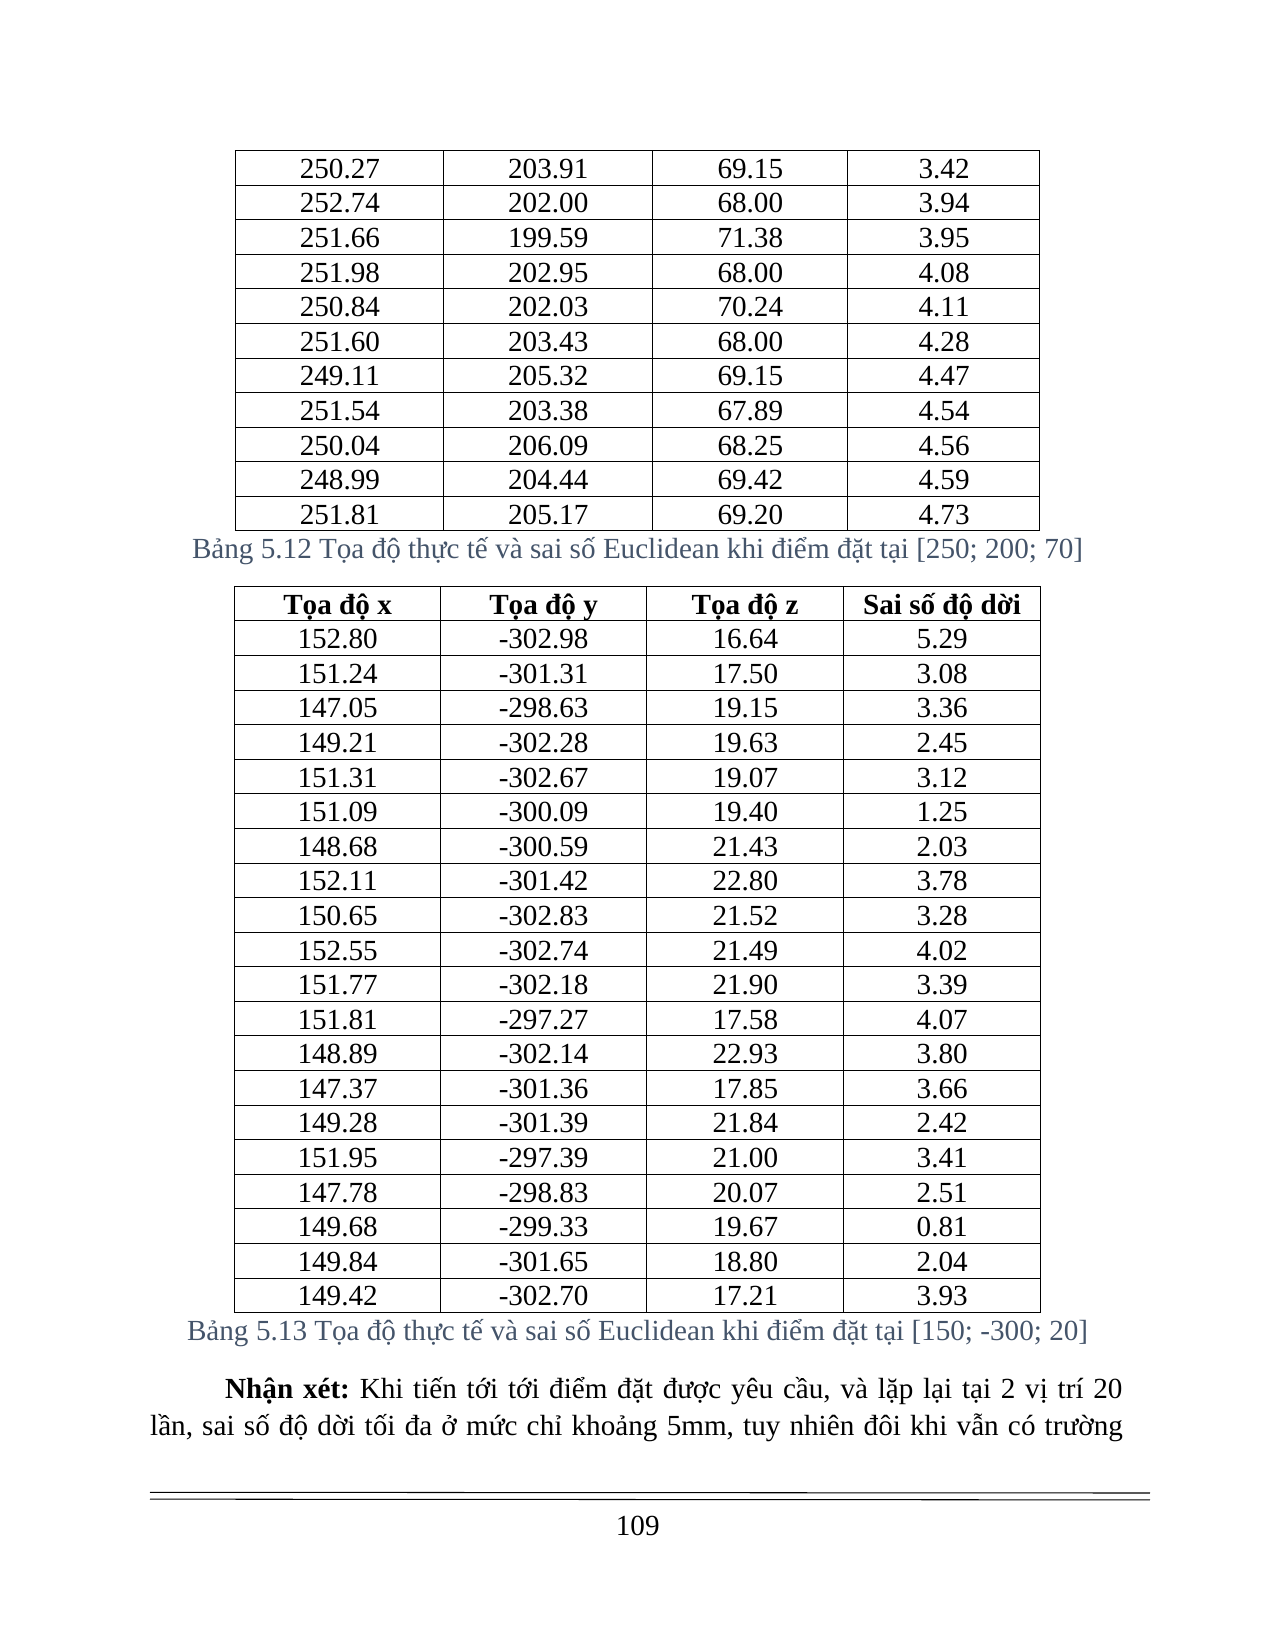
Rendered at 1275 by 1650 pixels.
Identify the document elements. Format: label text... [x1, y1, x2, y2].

table_cell 22.80 [647, 864, 843, 897]
table_cell -299.33 [441, 1209, 646, 1243]
table_cell 151.77 [235, 967, 440, 1001]
table_cell 21.49 [647, 933, 843, 966]
table_cell 3.95 [848, 220, 1039, 254]
table_cell 3.80 [844, 1036, 1040, 1070]
table_cell 202.95 [444, 255, 652, 288]
table_cell 3.93 [844, 1279, 1040, 1312]
table_cell 69.20 [653, 497, 847, 530]
table_cell 3.94 [848, 186, 1039, 219]
table_cell -301.31 [441, 656, 646, 689]
table_cell 16.64 [647, 621, 843, 655]
table_cell 68.00 [653, 324, 847, 357]
table_cell 2.03 [844, 829, 1040, 862]
table_cell 203.91 [444, 151, 652, 184]
table_cell 19.40 [647, 794, 843, 828]
table_cell 3.41 [844, 1140, 1040, 1174]
table_cell -302.18 [441, 967, 646, 1001]
table_cell 3.42 [848, 151, 1039, 184]
table_cell 69.42 [653, 462, 847, 496]
table_cell 205.32 [444, 359, 652, 392]
table_cell 152.11 [235, 864, 440, 897]
table_cell 21.84 [647, 1106, 843, 1139]
table_cell 206.09 [444, 428, 652, 461]
table_cell 1.25 [844, 794, 1040, 828]
table_cell 151.95 [235, 1140, 440, 1174]
table_cell 149.28 [235, 1106, 440, 1139]
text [150, 1372, 1125, 1441]
table_cell -302.83 [441, 898, 646, 932]
table_cell 148.89 [235, 1036, 440, 1070]
table_cell -297.39 [441, 1140, 646, 1174]
table_cell 4.73 [848, 497, 1039, 530]
table_cell 68.00 [653, 255, 847, 288]
table_cell 69.15 [653, 151, 847, 184]
table_cell -301.39 [441, 1106, 646, 1139]
table_cell 19.07 [647, 760, 843, 793]
table_cell 149.42 [235, 1279, 440, 1312]
table_header Tọa độ y [441, 587, 646, 620]
table_cell 2.51 [844, 1175, 1040, 1208]
table_cell 204.44 [444, 462, 652, 496]
table_cell 4.59 [848, 462, 1039, 496]
table_cell 2.04 [844, 1244, 1040, 1277]
table_cell 3.08 [844, 656, 1040, 689]
table_cell 17.58 [647, 1002, 843, 1035]
table_cell 251.54 [236, 393, 443, 427]
table_cell 3.28 [844, 898, 1040, 932]
table_cell -297.27 [441, 1002, 646, 1035]
table_cell 150.65 [235, 898, 440, 932]
table_cell 3.12 [844, 760, 1040, 793]
table_cell 151.09 [235, 794, 440, 828]
table_cell 152.55 [235, 933, 440, 966]
table_cell 147.78 [235, 1175, 440, 1208]
table_cell 151.31 [235, 760, 440, 793]
table_cell 251.98 [236, 255, 443, 288]
table_cell 203.38 [444, 393, 652, 427]
table_cell -301.42 [441, 864, 646, 897]
table_cell 4.56 [848, 428, 1039, 461]
table_cell 5.29 [844, 621, 1040, 655]
table_cell 3.39 [844, 967, 1040, 1001]
table_cell 19.67 [647, 1209, 843, 1243]
table_cell 149.68 [235, 1209, 440, 1243]
table_cell -302.14 [441, 1036, 646, 1070]
table_cell 4.28 [848, 324, 1039, 357]
table_cell 203.43 [444, 324, 652, 357]
table_cell 4.02 [844, 933, 1040, 966]
table_cell 251.81 [236, 497, 443, 530]
table_cell 3.66 [844, 1071, 1040, 1104]
table_cell 69.15 [653, 359, 847, 392]
table_cell 2.45 [844, 725, 1040, 759]
table_cell 4.07 [844, 1002, 1040, 1035]
table_cell 148.68 [235, 829, 440, 862]
table_header Tọa độ z [647, 587, 843, 620]
table_cell 68.25 [653, 428, 847, 461]
table_cell -300.09 [441, 794, 646, 828]
table_cell 4.08 [848, 255, 1039, 288]
table_cell -302.67 [441, 760, 646, 793]
table_cell -301.65 [441, 1244, 646, 1277]
table_cell 249.11 [236, 359, 443, 392]
table_cell 21.00 [647, 1140, 843, 1174]
table_cell 252.74 [236, 186, 443, 219]
table_cell 22.93 [647, 1036, 843, 1070]
table_cell 202.03 [444, 289, 652, 323]
table_cell 147.05 [235, 691, 440, 724]
table_cell 19.63 [647, 725, 843, 759]
table_cell 20.07 [647, 1175, 843, 1208]
table_cell 251.66 [236, 220, 443, 254]
table_cell -298.63 [441, 691, 646, 724]
table_cell 250.04 [236, 428, 443, 461]
table_cell 4.54 [848, 393, 1039, 427]
table_cell 248.99 [236, 462, 443, 496]
table_cell 18.80 [647, 1244, 843, 1277]
table_cell -302.98 [441, 621, 646, 655]
table_cell -298.83 [441, 1175, 646, 1208]
table_cell 4.47 [848, 359, 1039, 392]
table_cell -302.74 [441, 933, 646, 966]
table_cell -300.59 [441, 829, 646, 862]
table_cell -301.36 [441, 1071, 646, 1104]
table_cell 251.60 [236, 324, 443, 357]
table_cell 250.27 [236, 151, 443, 184]
table_cell 68.00 [653, 186, 847, 219]
table_cell 149.84 [235, 1244, 440, 1277]
table_cell 17.50 [647, 656, 843, 689]
table_cell 4.11 [848, 289, 1039, 323]
table_cell 250.84 [236, 289, 443, 323]
table_header Sai số độ dời [844, 587, 1040, 620]
table_cell 71.38 [653, 220, 847, 254]
table_cell 21.90 [647, 967, 843, 1001]
table_cell 67.89 [653, 393, 847, 427]
table_cell -302.70 [441, 1279, 646, 1312]
table_cell 21.43 [647, 829, 843, 862]
table_cell 149.21 [235, 725, 440, 759]
table_cell 17.21 [647, 1279, 843, 1312]
table_cell 147.37 [235, 1071, 440, 1104]
table_cell 17.85 [647, 1071, 843, 1104]
table_cell 205.17 [444, 497, 652, 530]
table_header Tọa độ x [235, 587, 440, 620]
table_cell 19.15 [647, 691, 843, 724]
table_cell 3.36 [844, 691, 1040, 724]
table_cell 151.24 [235, 656, 440, 689]
table_cell 3.78 [844, 864, 1040, 897]
table_cell 70.24 [653, 289, 847, 323]
table_cell 0.81 [844, 1209, 1040, 1243]
table_cell 199.59 [444, 220, 652, 254]
table_cell 21.52 [647, 898, 843, 932]
table_cell 151.81 [235, 1002, 440, 1035]
table_cell -302.28 [441, 725, 646, 759]
table_cell 152.80 [235, 621, 440, 655]
table_cell 2.42 [844, 1106, 1040, 1139]
table_cell 202.00 [444, 186, 652, 219]
